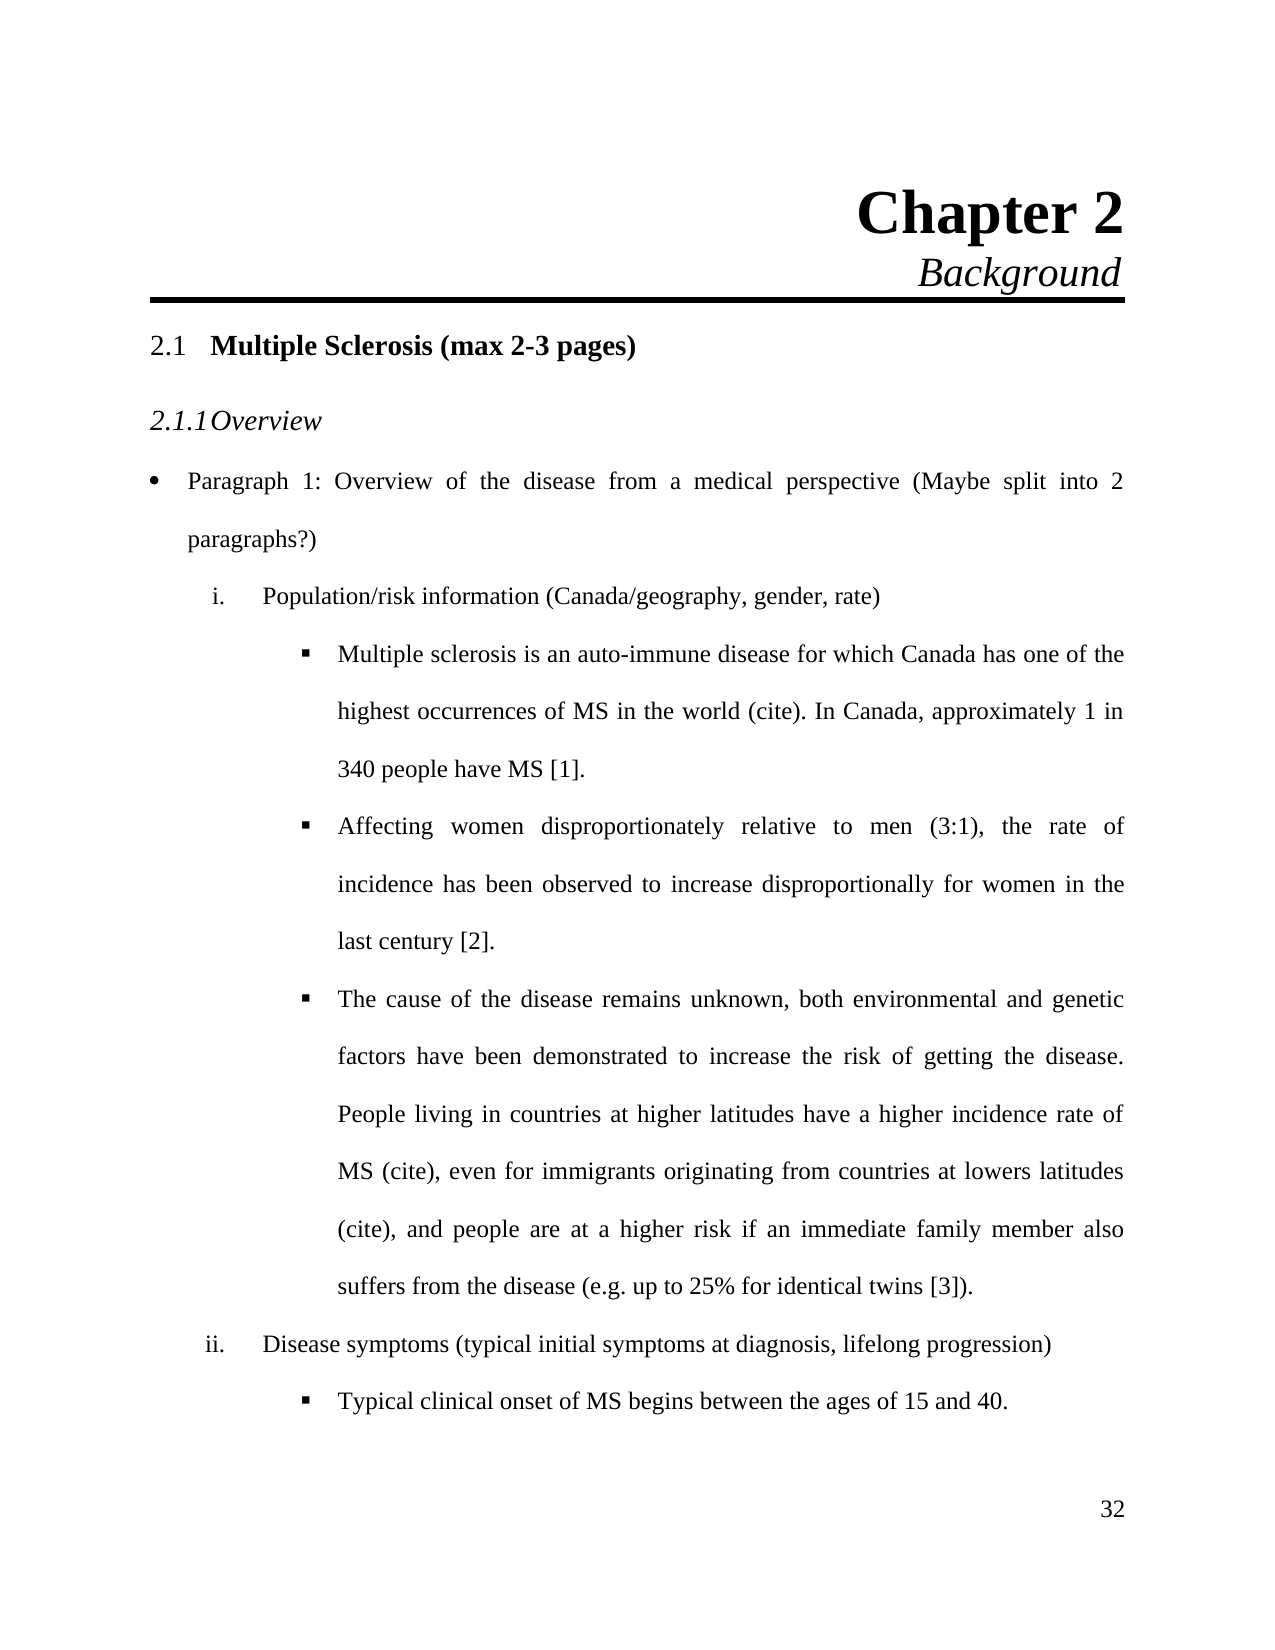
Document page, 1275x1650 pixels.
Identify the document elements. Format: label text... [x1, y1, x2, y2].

list Disease symptoms (typical initial symptoms at diagnosis, lifelong progression) [225, 1329, 1125, 1358]
subtitle Multiple Sclerosis (max 2-3 pages) [150, 328, 1125, 362]
list Paragraph 1: Overview of the disease from a medical perspective (Maybe split into 2 paragraphs?) [150, 466, 1125, 553]
subtitle Overview [150, 403, 1125, 437]
list Affecting women disproportionately relative to men (3:1), the rate of incidence has been observed to increase disproportionally for women in the last century [2]. [300, 811, 1125, 955]
list The cause of the disease remains unknown, both environmental and genetic factors have been demonstrated to increase the risk of getting the disease. People living in countries at higher latitudes have a higher incidence rate of MS (cite), even for immigrants originating from countries at lowers latitudes (cite), and people are at a higher risk if an immediate family member also suffers from the disease (e.g. up to 25% for identical twins [3]). [300, 984, 1125, 1300]
list Multiple sclerosis is an auto-immune disease for which Canada has one of the highest occurrences of MS in the world (cite). In Canada, approximately 1 in 340 people have MS [1]. [300, 639, 1125, 783]
subtitle Background [150, 175, 1125, 297]
list Typical clinical onset of MS begins between the ages of 15 and 40. [300, 1386, 1125, 1415]
list Population/risk information (Canada/geography, gender, rate) [225, 581, 1125, 610]
